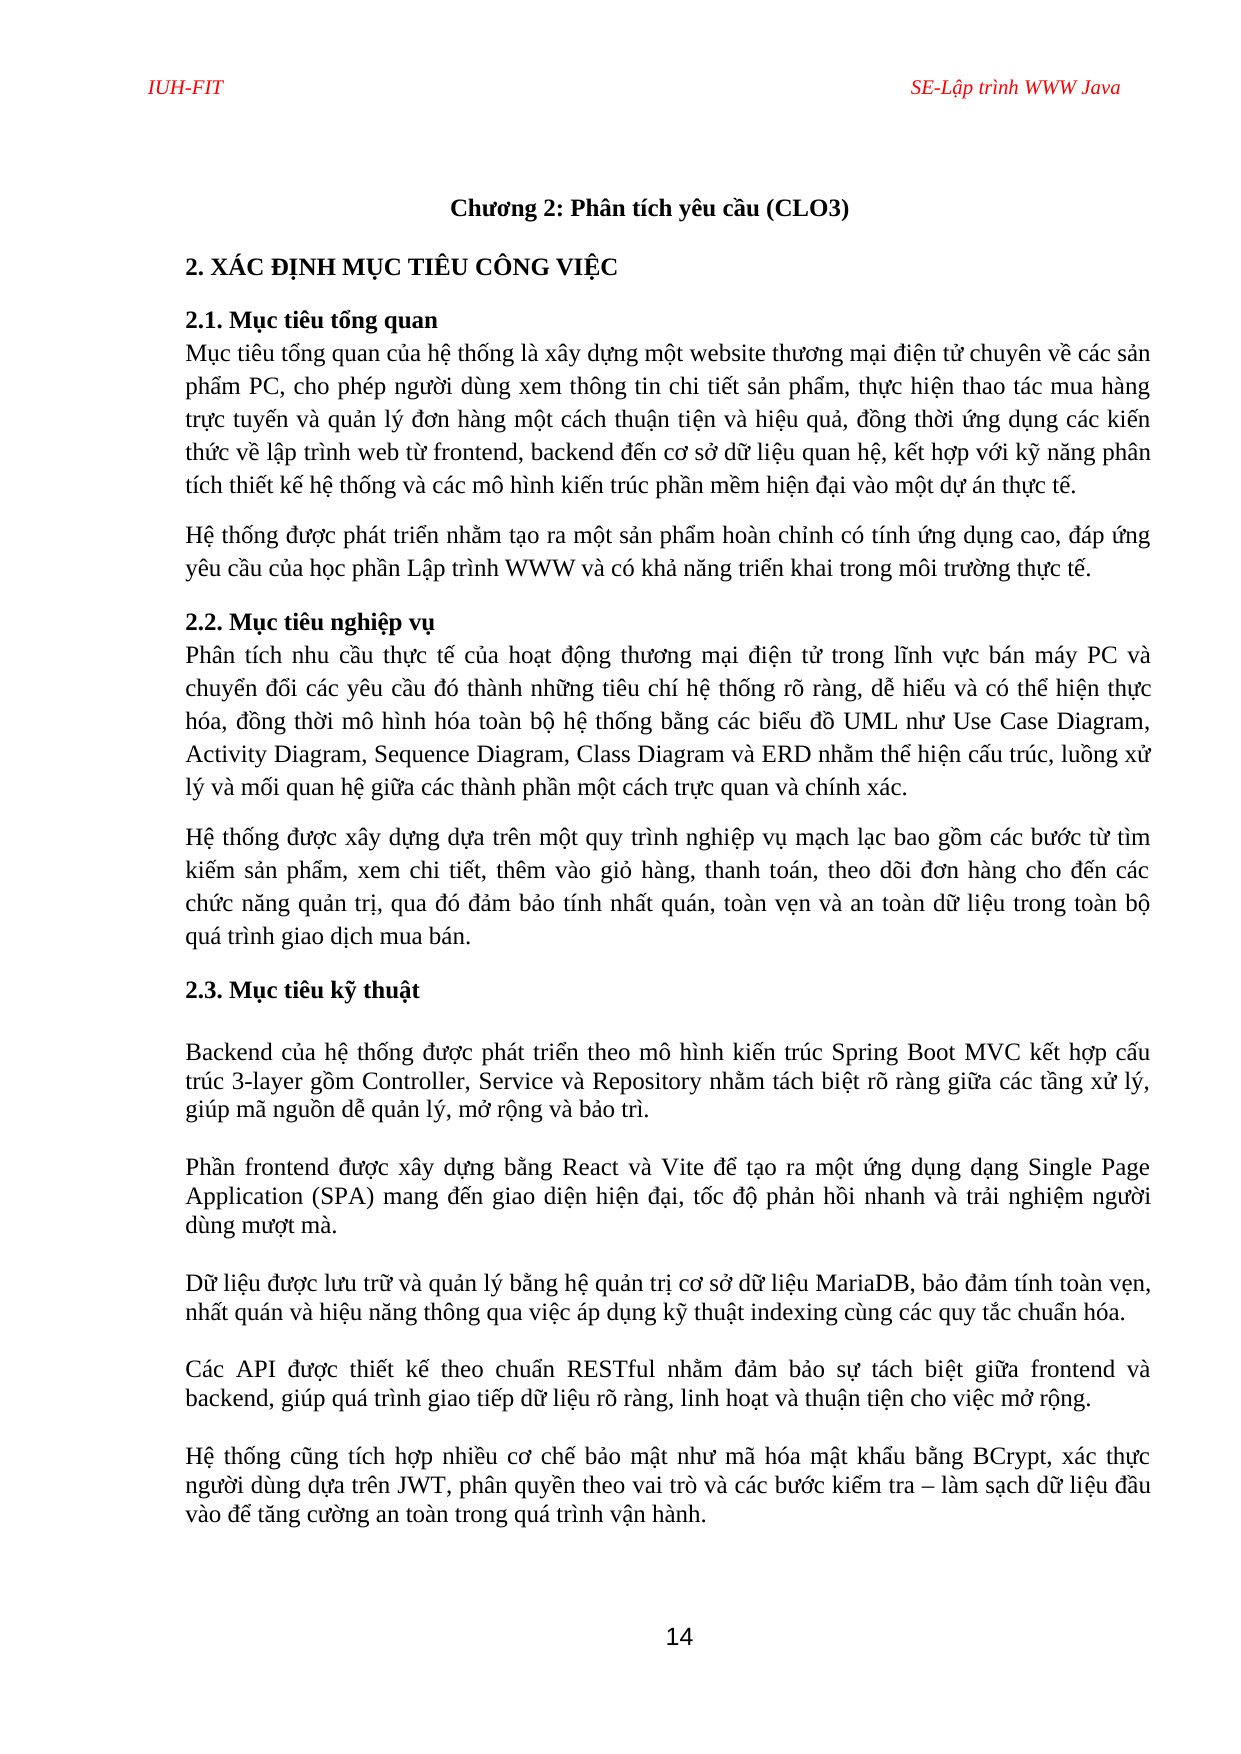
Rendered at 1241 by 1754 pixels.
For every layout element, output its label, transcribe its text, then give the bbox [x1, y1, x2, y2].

text Phần frontend được xây dựng bằng React và Vite để tạo ra một ứng dụng dạng Single Page Application (SPA) mang đến giao diện hiện đại, tốc độ phản hồi nhanh và trải nghiệm người dùng mượt mà. [185, 1152, 1152, 1239]
text Dữ liệu được lưu trữ và quản lý bằng hệ quản trị cơ sở dữ liệu MariaDB, bảo đảm tính toàn vẹn, nhất quán và hiệu năng thông qua việc áp dụng kỹ thuật indexing cùng các quy tắc chuẩn hóa. [185, 1268, 1152, 1325]
text 2.3. Mục tiêu kỹ thuật [185, 975, 1152, 1003]
text Phân tích nhu cầu thực tế của hoạt động thương mại điện tử trong lĩnh vực bán máy PC và chuyển đổi các yêu cầu đó thành những tiêu chí hệ thống rõ ràng, dễ hiểu và có thể hiện thực hóa, đồng thời mô hình hóa toàn bộ hệ thống bằng các biểu đồ UML như Use Case Diagram, Activity Diagram, Sequence Diagram, Class Diagram và ERD nhằm thể hiện cấu trúc, luồng xử lý và mối quan hệ giữa các thành phần một cách trực quan và chính xác. [185, 640, 1152, 801]
subtitle Chương 2: Phân tích yêu cầu (CLO3) [148, 193, 1152, 222]
text Backend của hệ thống được phát triển theo mô hình kiến trúc Spring Boot MVC kết hợp cấu trúc 3-layer gồm Controller, Service và Repository nhằm tách biệt rõ ràng giữa các tầng xử lý, giúp mã nguồn dễ quản lý, mở rộng và bảo trì. [185, 1037, 1152, 1123]
text 2. XÁC ĐỊNH MỤC TIÊU CÔNG VIỆC [185, 252, 1152, 280]
text Hệ thống cũng tích hợp nhiều cơ chế bảo mật như mã hóa mật khẩu bằng BCrypt, xác thực người dùng dựa trên JWT, phân quyền theo vai trò và các bước kiểm tra – làm sạch dữ liệu đầu vào để tăng cường an toàn trong quá trình vận hành. [185, 1441, 1152, 1527]
text Các API được thiết kế theo chuẩn RESTful nhằm đảm bảo sự tách biệt giữa frontend và backend, giúp quá trình giao tiếp dữ liệu rõ ràng, linh hoạt và thuận tiện cho việc mở rộng. [185, 1354, 1152, 1412]
text Hệ thống được xây dựng dựa trên một quy trình nghiệp vụ mạch lạc bao gồm các bước từ tìm kiếm sản phẩm, xem chi tiết, thêm vào giỏ hàng, thanh toán, theo dõi đơn hàng cho đến các chức năng quản trị, qua đó đảm bảo tính nhất quán, toàn vẹn và an toàn dữ liệu trong toàn bộ quá trình giao dịch mua bán. [185, 822, 1152, 950]
text 2.2. Mục tiêu nghiệp vụ [185, 607, 1152, 636]
text Hệ thống được phát triển nhằm tạo ra một sản phẩm hoàn chỉnh có tính ứng dụng cao, đáp ứng yêu cầu của học phần Lập trình WWW và có khả năng triển khai trong môi trường thực tế. [185, 520, 1152, 582]
text 2.1. Mục tiêu tổng quan [185, 305, 1152, 334]
text Mục tiêu tổng quan của hệ thống là xây dựng một website thương mại điện tử chuyên về các sản phẩm PC, cho phép người dùng xem thông tin chi tiết sản phẩm, thực hiện thao tác mua hàng trực tuyến và quản lý đơn hàng một cách thuận tiện và hiệu quả, đồng thời ứng dụng các kiến thức về lập trình web từ frontend, backend đến cơ sở dữ liệu quan hệ, kết hợp với kỹ năng phân tích thiết kế hệ thống và các mô hình kiến trúc phần mềm hiện đại vào một dự án thực tế. [185, 338, 1152, 499]
